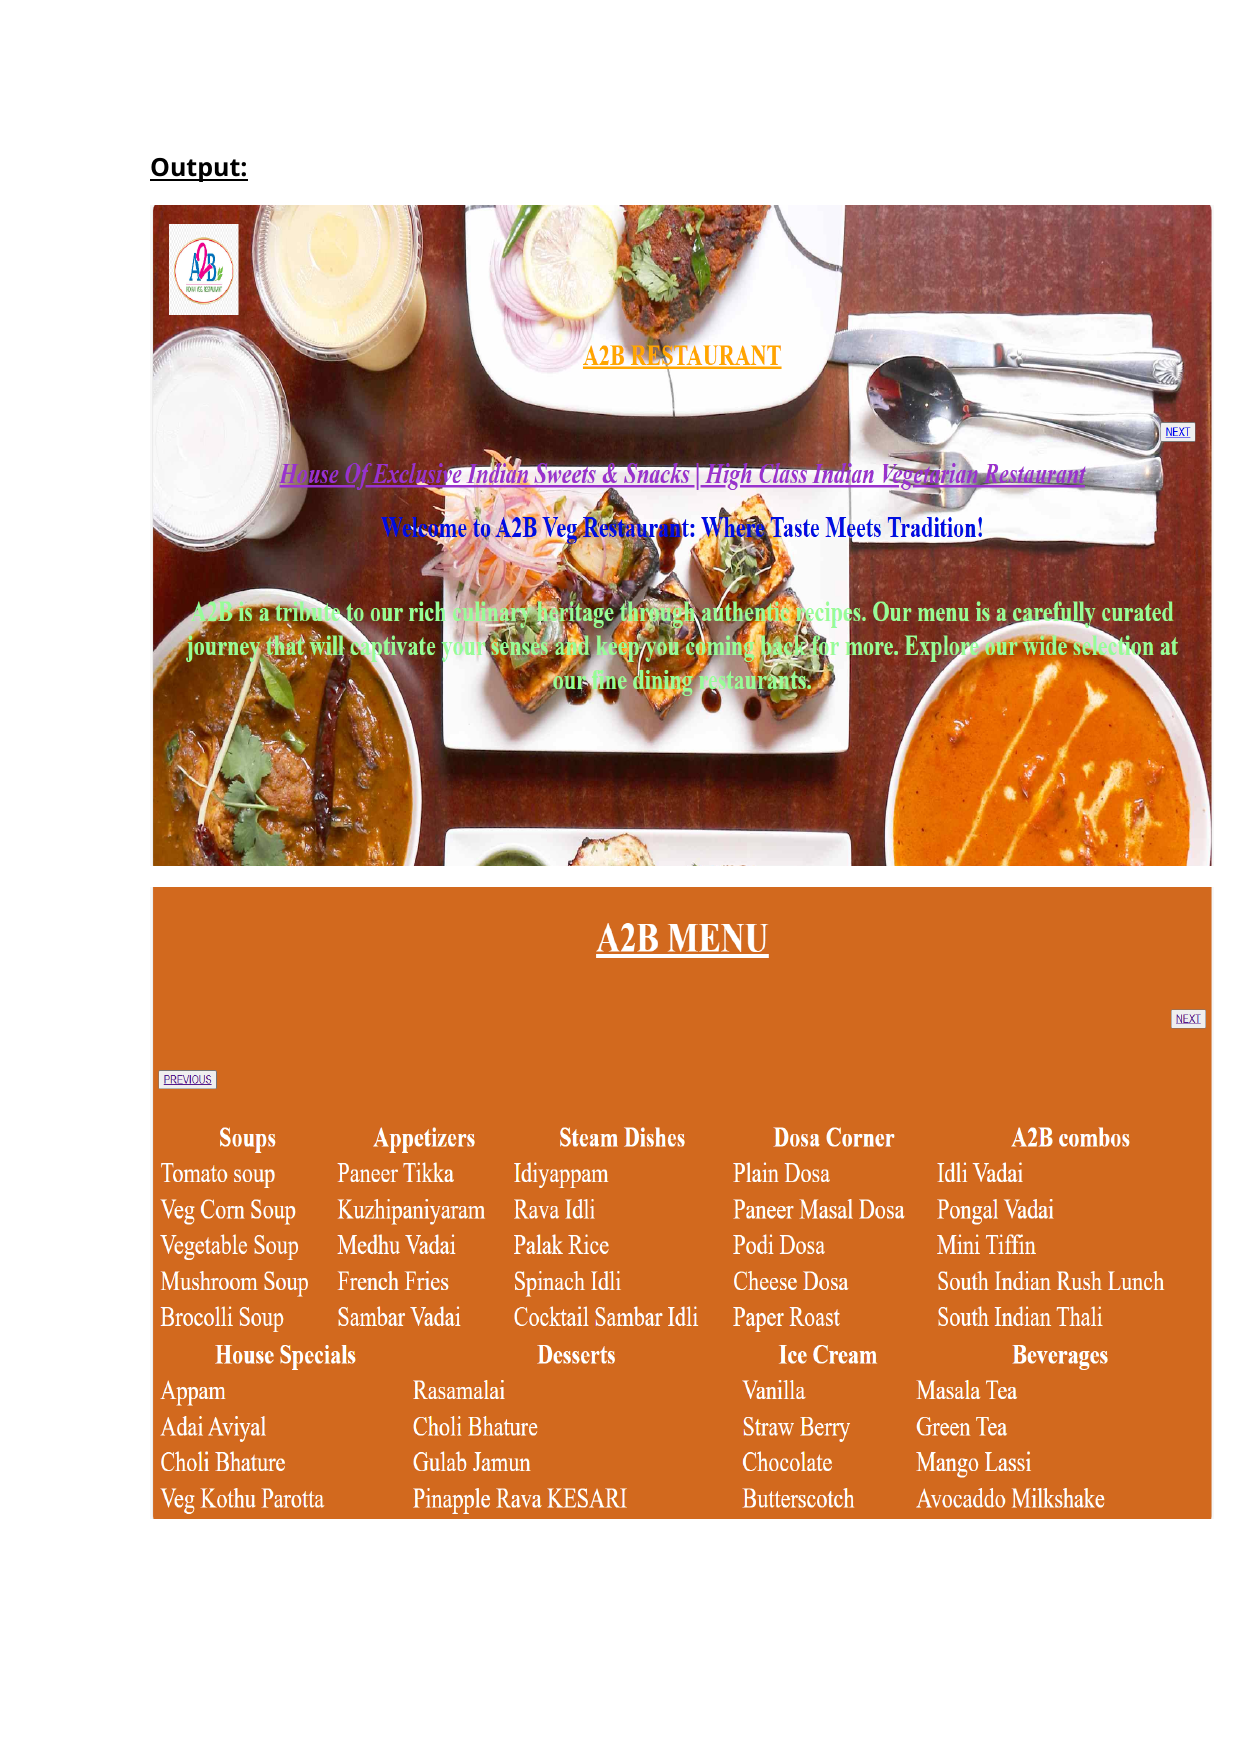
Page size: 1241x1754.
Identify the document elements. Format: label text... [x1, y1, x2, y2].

picture [150, 887, 1214, 1519]
text Output: [150, 150, 1090, 184]
picture [150, 205, 1214, 866]
